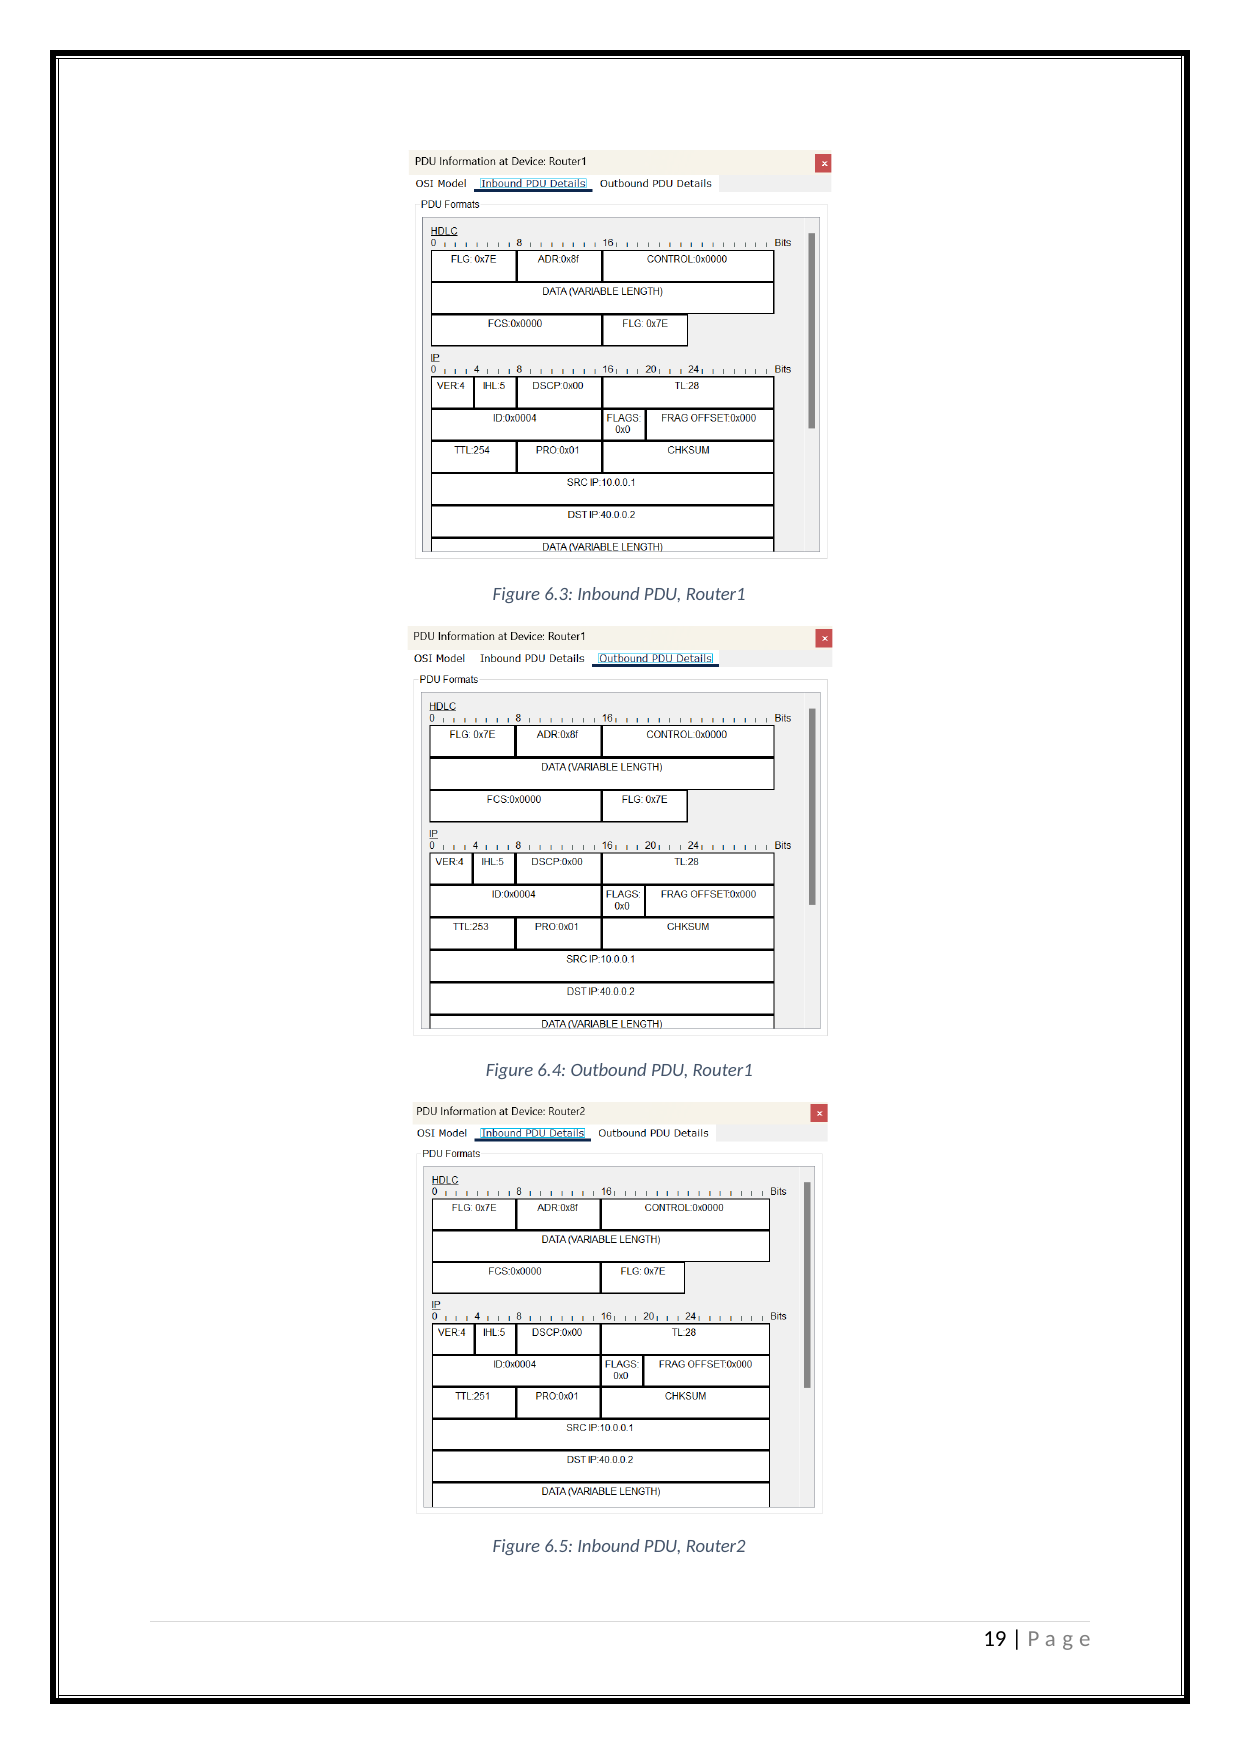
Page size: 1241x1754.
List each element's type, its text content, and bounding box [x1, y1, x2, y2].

picture [408, 150, 832, 564]
text Figure 6.4: Outbound PDU, Router1 [150, 1058, 1090, 1081]
text Figure 6.3: Inbound PDU, Router1 [150, 582, 1090, 605]
picture [407, 626, 833, 1040]
picture [412, 1102, 828, 1516]
text Figure 6.5: Inbound PDU, Router2 [150, 1534, 1090, 1557]
